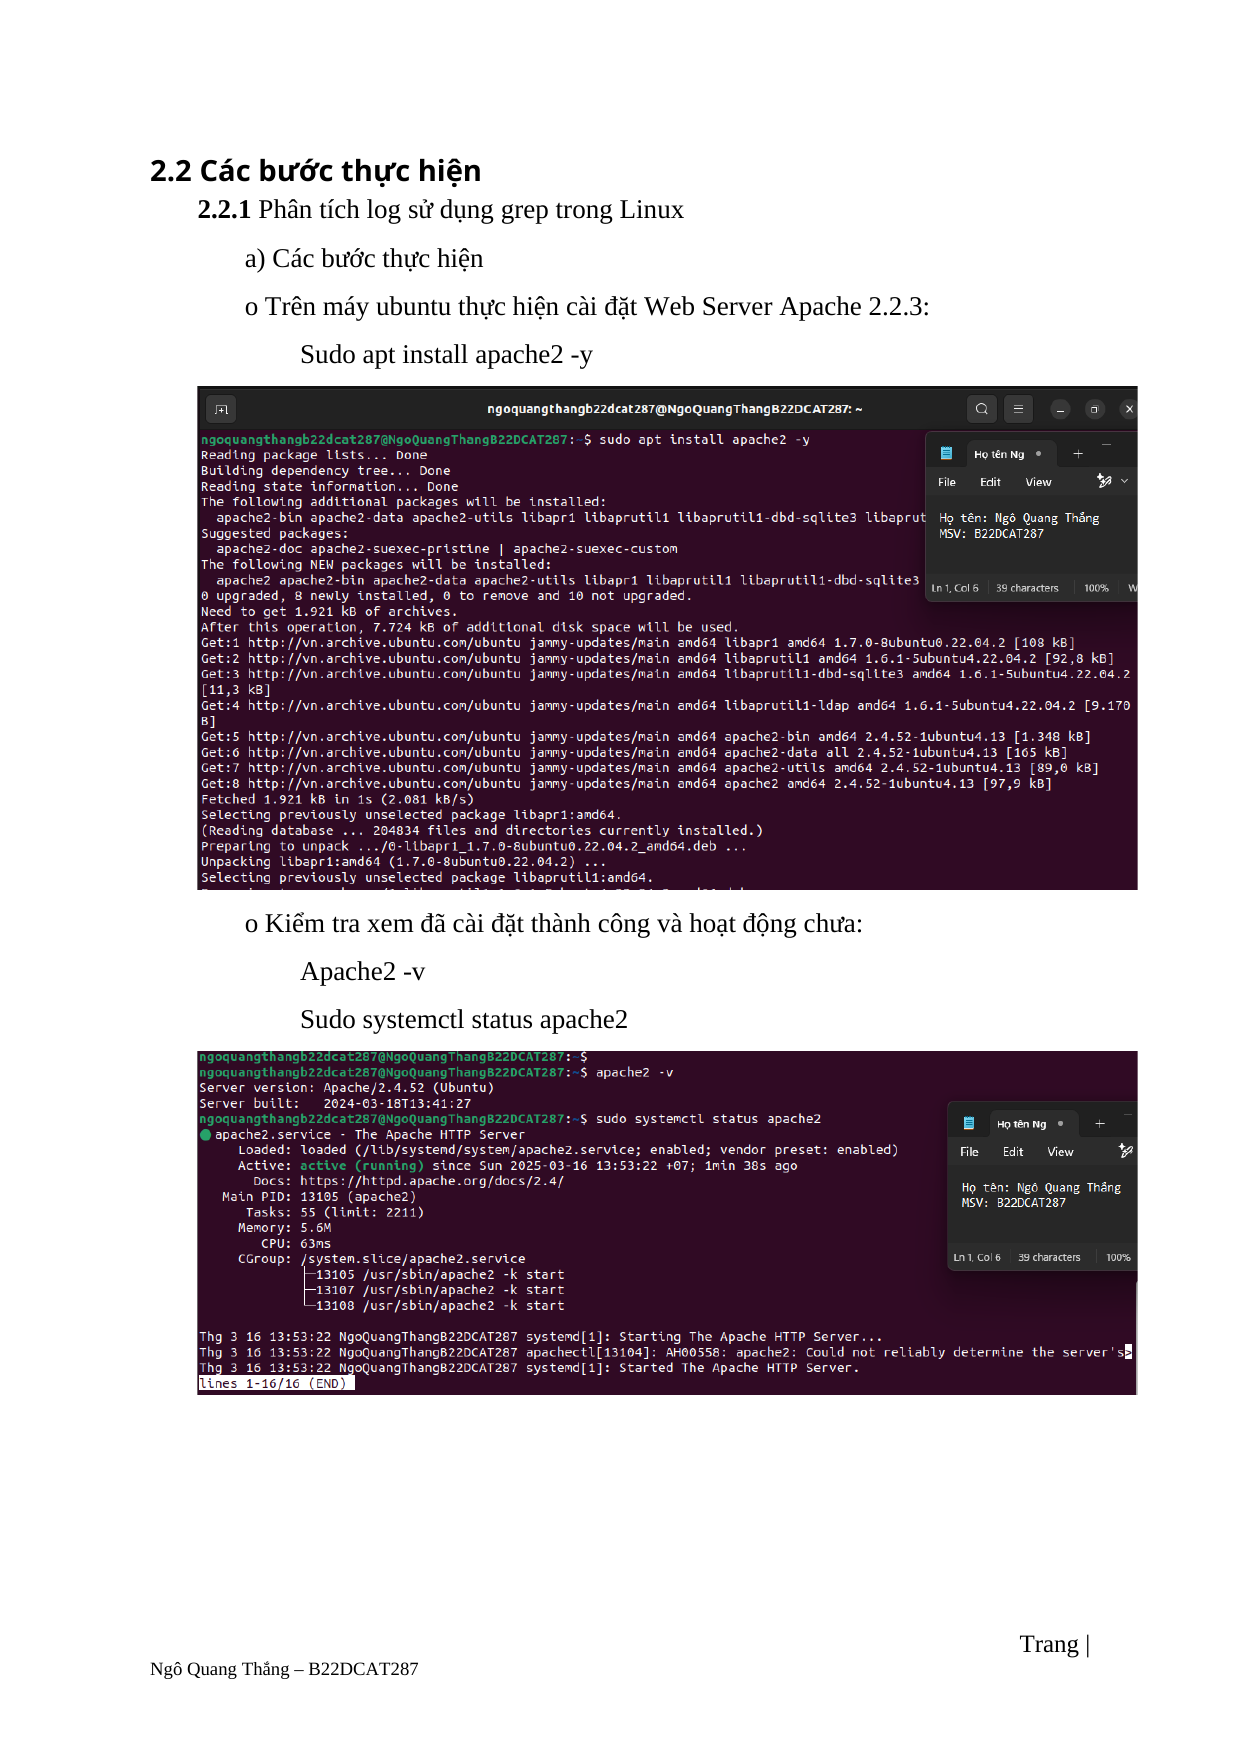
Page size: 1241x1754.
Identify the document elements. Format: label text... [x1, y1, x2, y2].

text 2.2.1 Phân tích log sử dụng grep trong Linux [150, 194, 1090, 225]
text Sudo apt install apache2 -y [197, 338, 1090, 369]
text Apache2 -v [197, 955, 1090, 986]
text a) Các bước thực hiện [197, 242, 1090, 273]
picture [197, 1051, 1138, 1395]
text o Trên máy ubuntu thực hiện cài đặt Web Server Apache 2.2.3: [197, 290, 1090, 321]
picture [197, 386, 1138, 890]
text o Kiểm tra xem đã cài đặt thành công và hoạt động chưa: [197, 907, 1090, 938]
text Sudo systemctl status apache2 [197, 1003, 1090, 1034]
text Các bước thực hiện [150, 150, 1090, 190]
